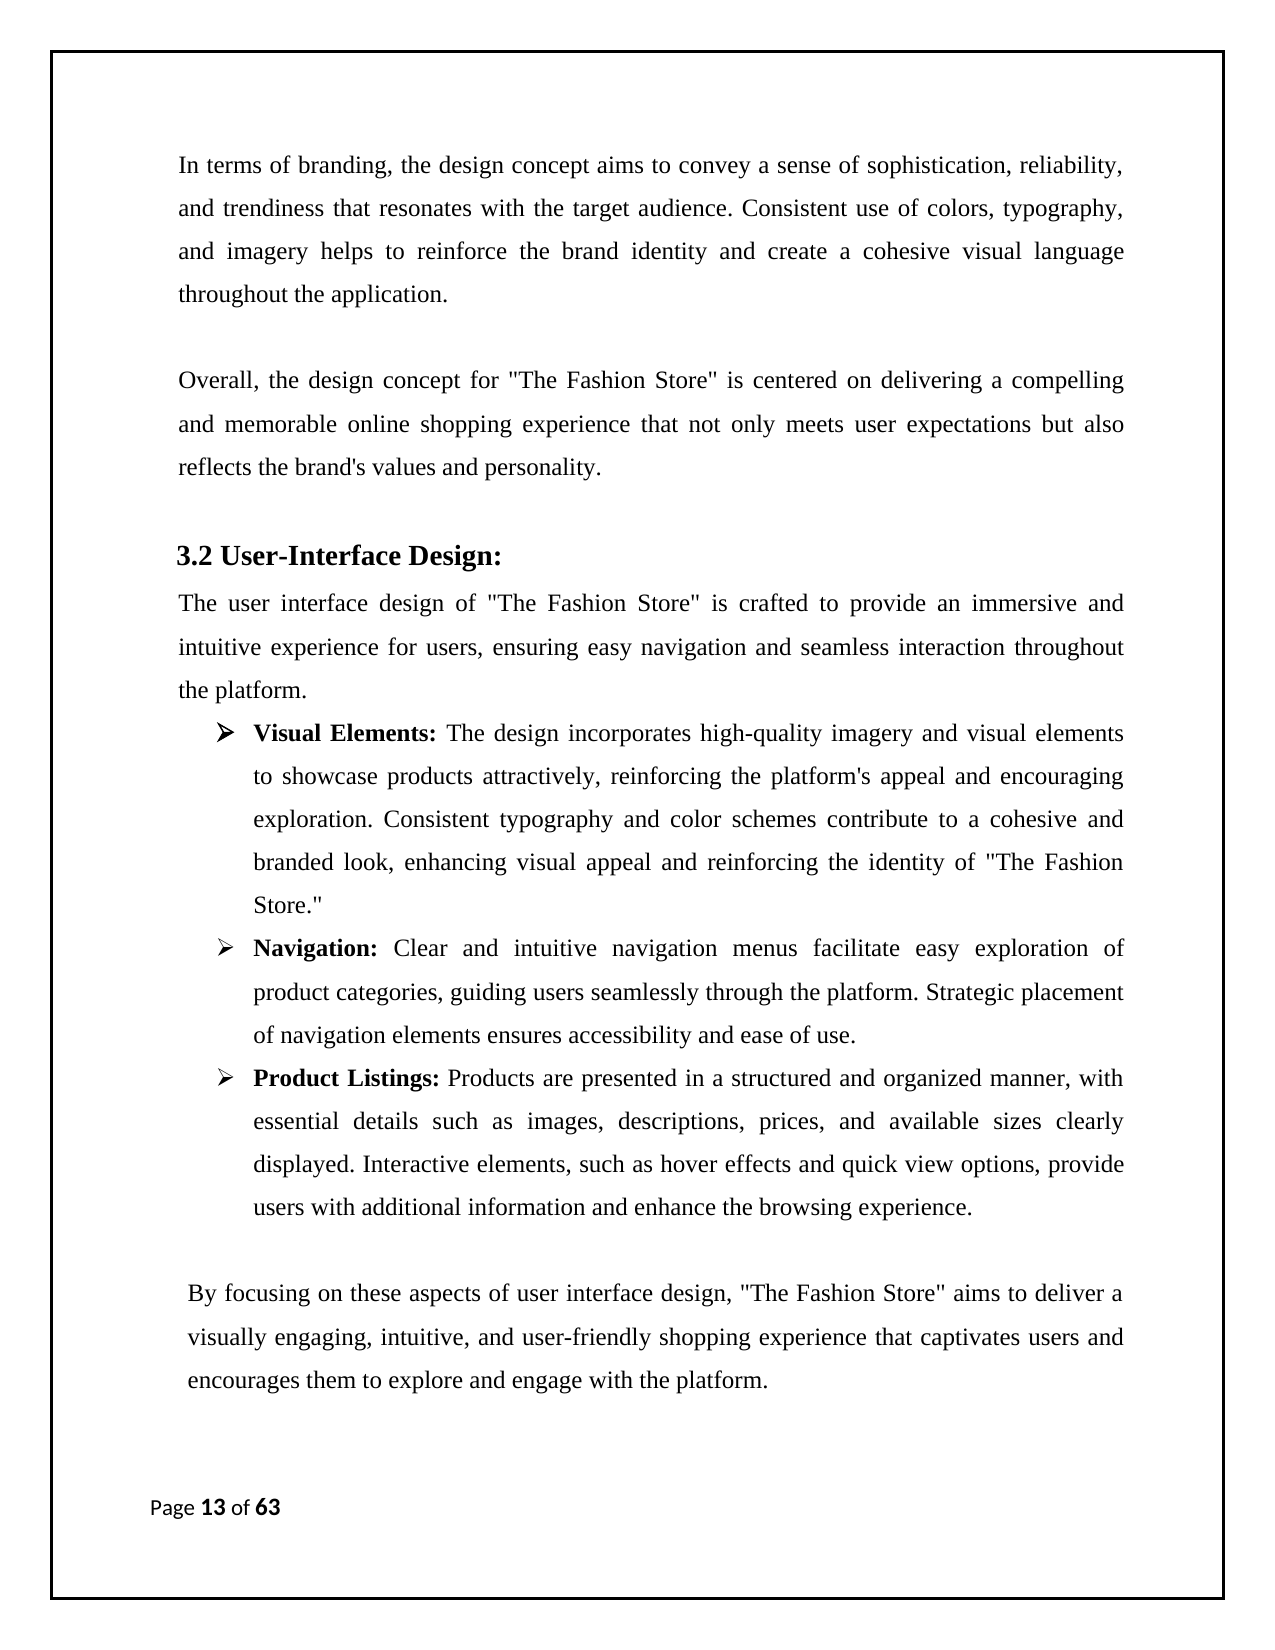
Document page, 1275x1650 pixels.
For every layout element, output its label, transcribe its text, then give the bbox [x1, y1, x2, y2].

text The user interface design of "The Fashion Store" is crafted to provide an immersive and intuitive experience for users, ensuring easy navigation and seamless interaction throughout the platform. [178, 588, 1125, 703]
text Overall, the design concept for "The Fashion Store" is centered on delivering a compelling and memorable online shopping experience that not only meets user expectations but also reflects the brand's values and personality. [178, 366, 1125, 481]
text 3.2 User-Interface Design: [169, 538, 1125, 572]
list Product Listings: Products are presented in a structured and organized manner, with essential details such as images, descriptions, prices, and available sizes clearly displayed. Interactive elements, such as hover effects and quick view options, provide users with additional information and enhance the browsing experience. [216, 1063, 1125, 1221]
text By focusing on these aspects of user interface design, "The Fashion Store" aims to deliver a visually engaging, intuitive, and user-friendly shopping experience that captivates users and encourages them to explore and engage with the platform. [187, 1278, 1125, 1393]
list Navigation: Clear and intuitive navigation menus facilitate easy exploration of product categories, guiding users seamlessly through the platform. Strategic placement of navigation elements ensures accessibility and ease of use. [216, 933, 1125, 1048]
text In terms of branding, the design concept aims to convey a sense of sophistication, reliability, and trendiness that resonates with the target audience. Consistent use of colors, typography, and imagery helps to reinforce the brand identity and create a cohesive visual language throughout the application. [178, 150, 1125, 308]
list Visual Elements: The design incorporates high-quality imagery and visual elements to showcase products attractively, reinforcing the platform's appeal and encouraging exploration. Consistent typography and color schemes contribute to a cohesive and branded look, enhancing visual appeal and reinforcing the identity of "The Fashion Store." [216, 718, 1125, 919]
